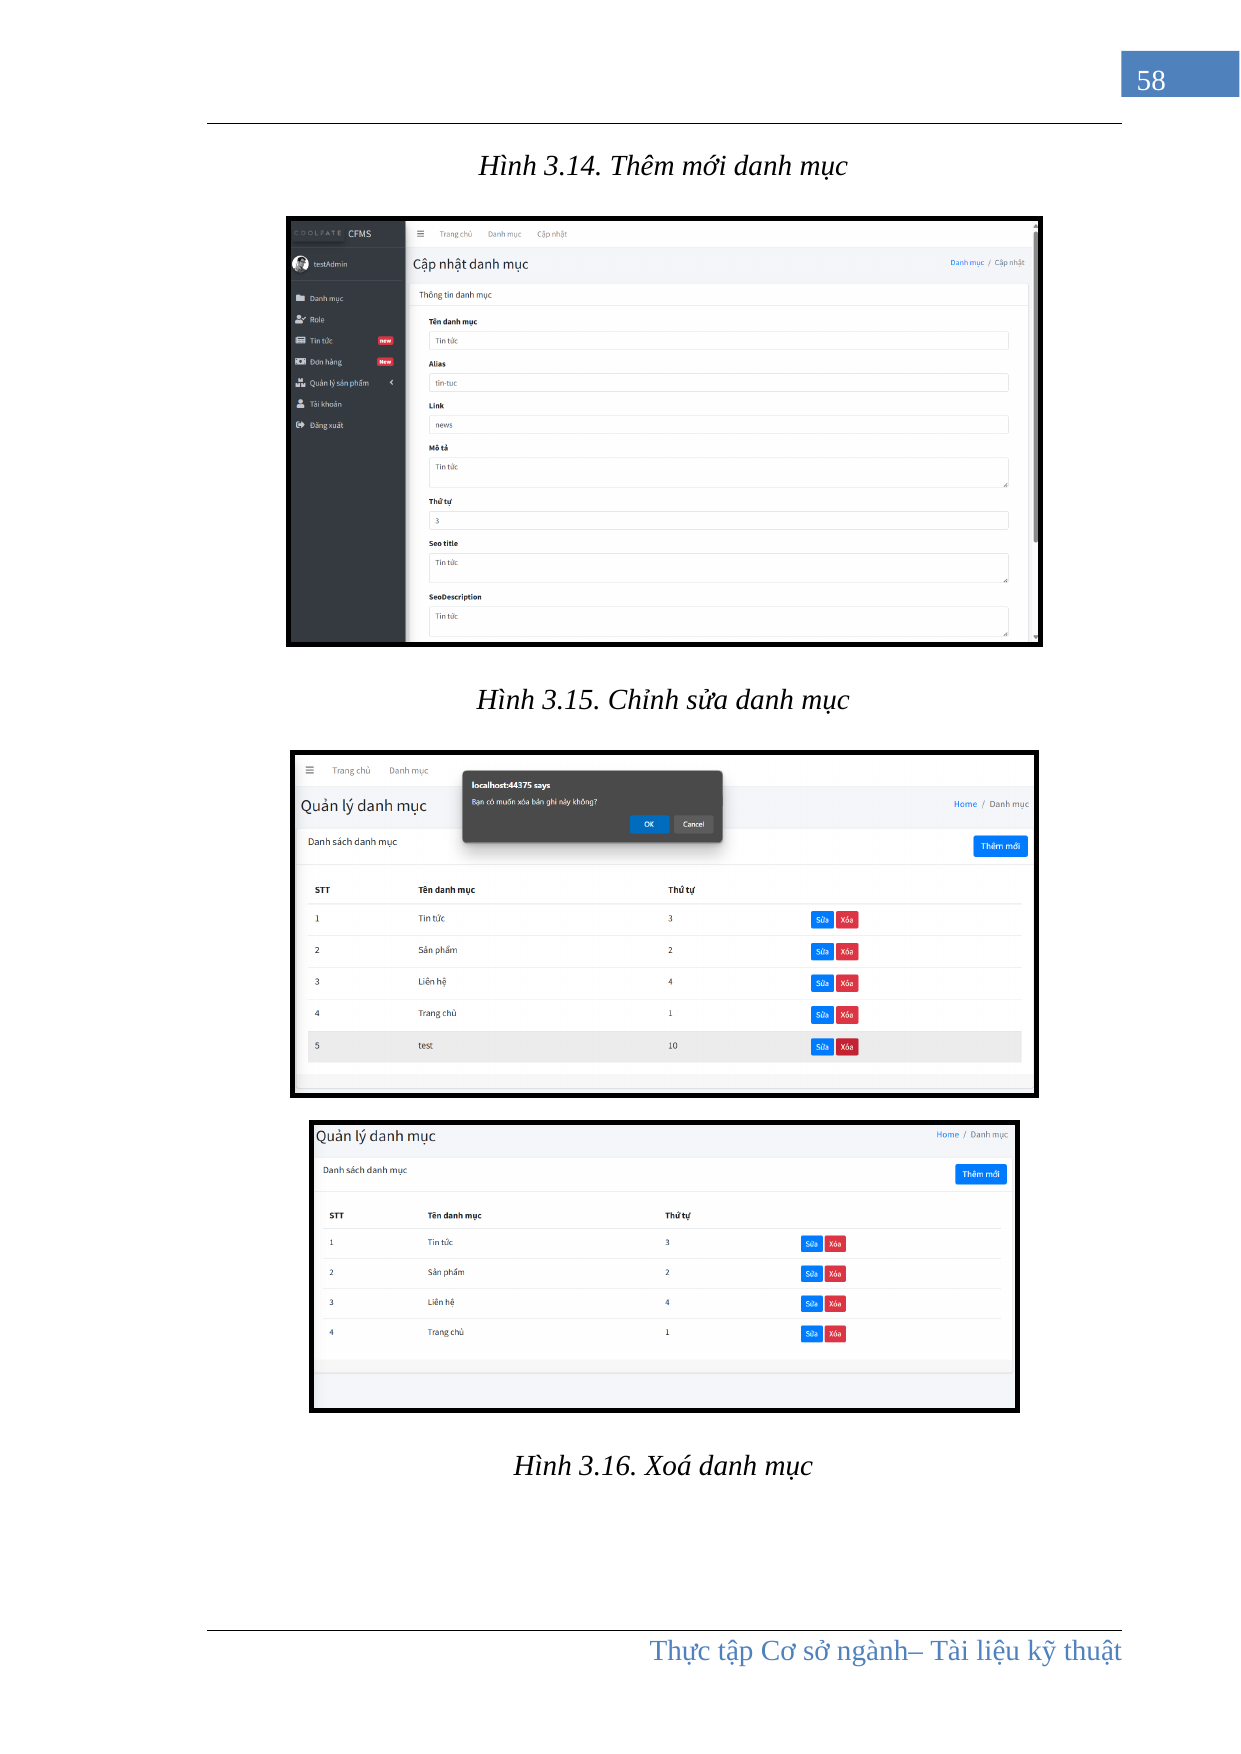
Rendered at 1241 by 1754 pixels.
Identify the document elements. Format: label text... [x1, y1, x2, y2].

picture [291, 221, 1038, 642]
picture [295, 755, 1034, 1093]
picture [314, 1125, 1015, 1408]
